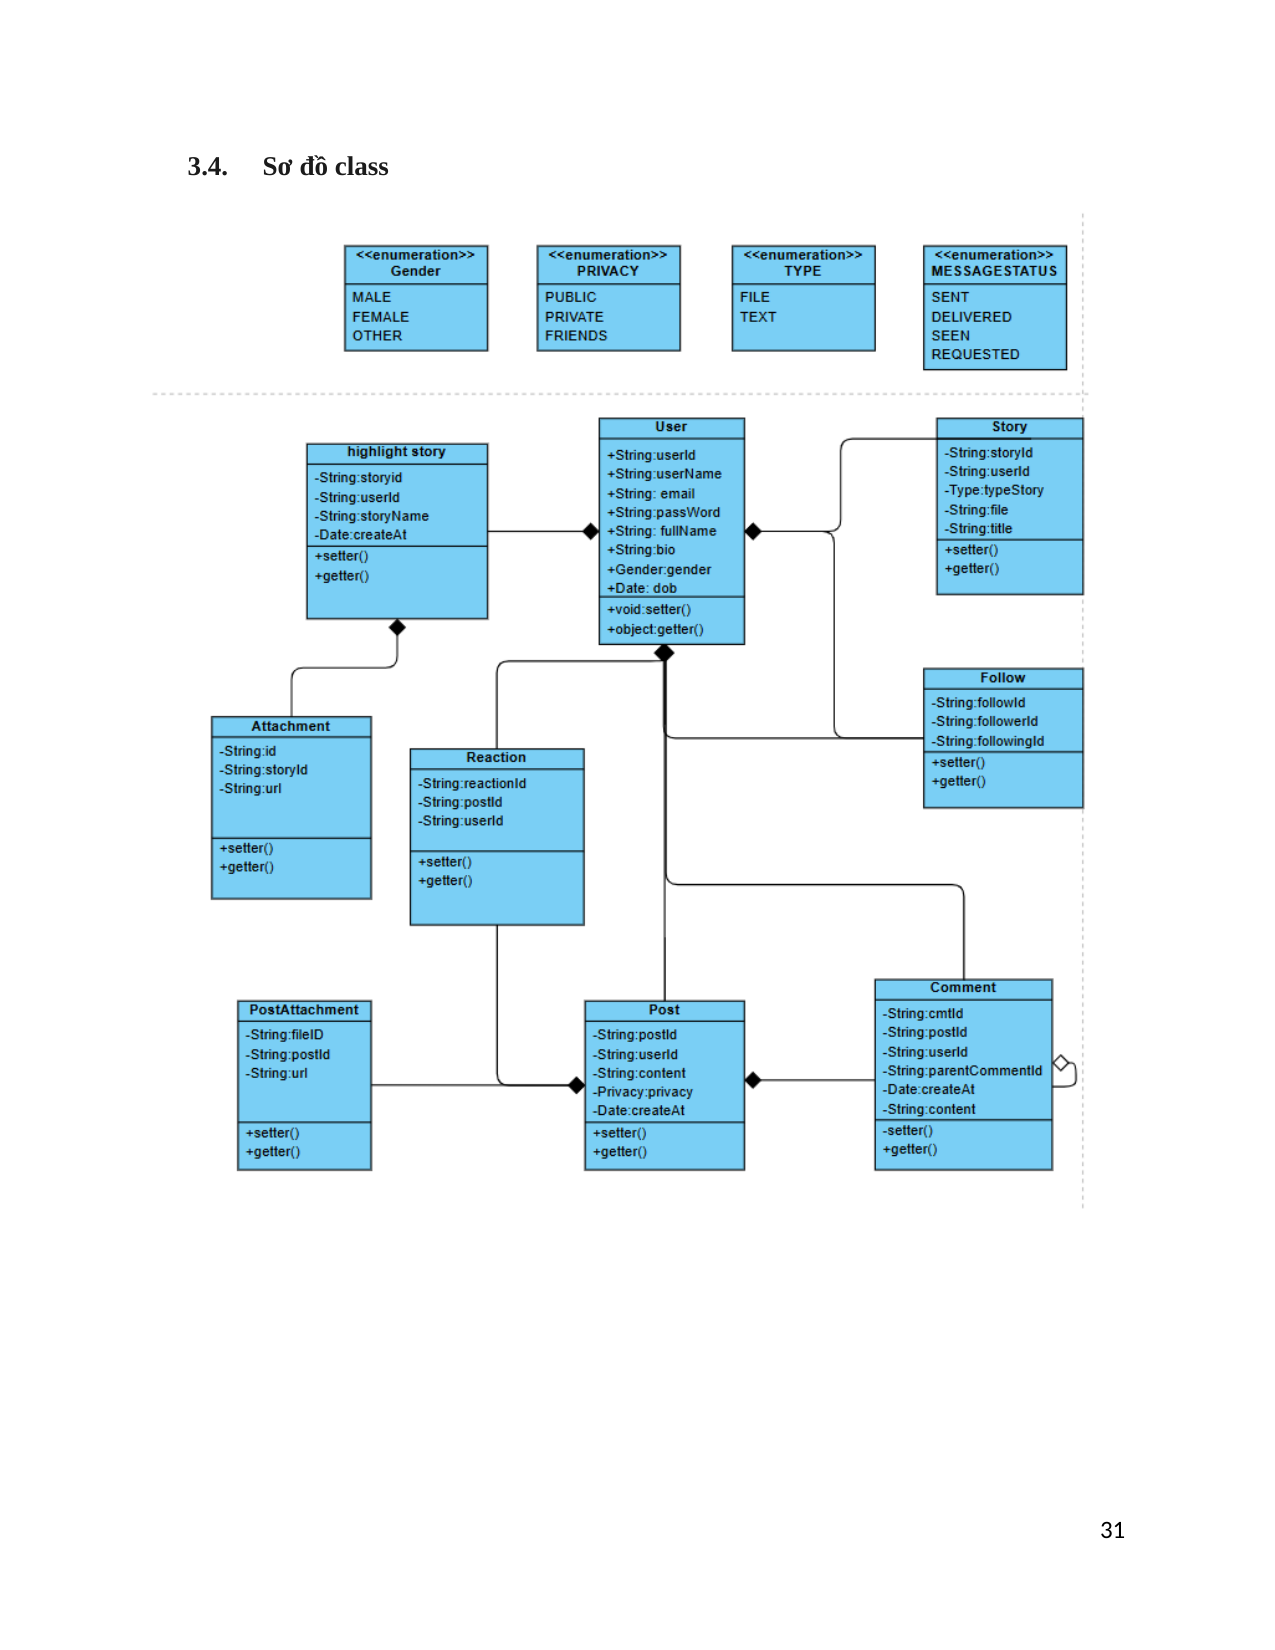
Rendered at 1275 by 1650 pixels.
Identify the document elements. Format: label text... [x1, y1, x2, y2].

list Sơ đồ class [187, 150, 1125, 181]
picture [150, 210, 1091, 1211]
